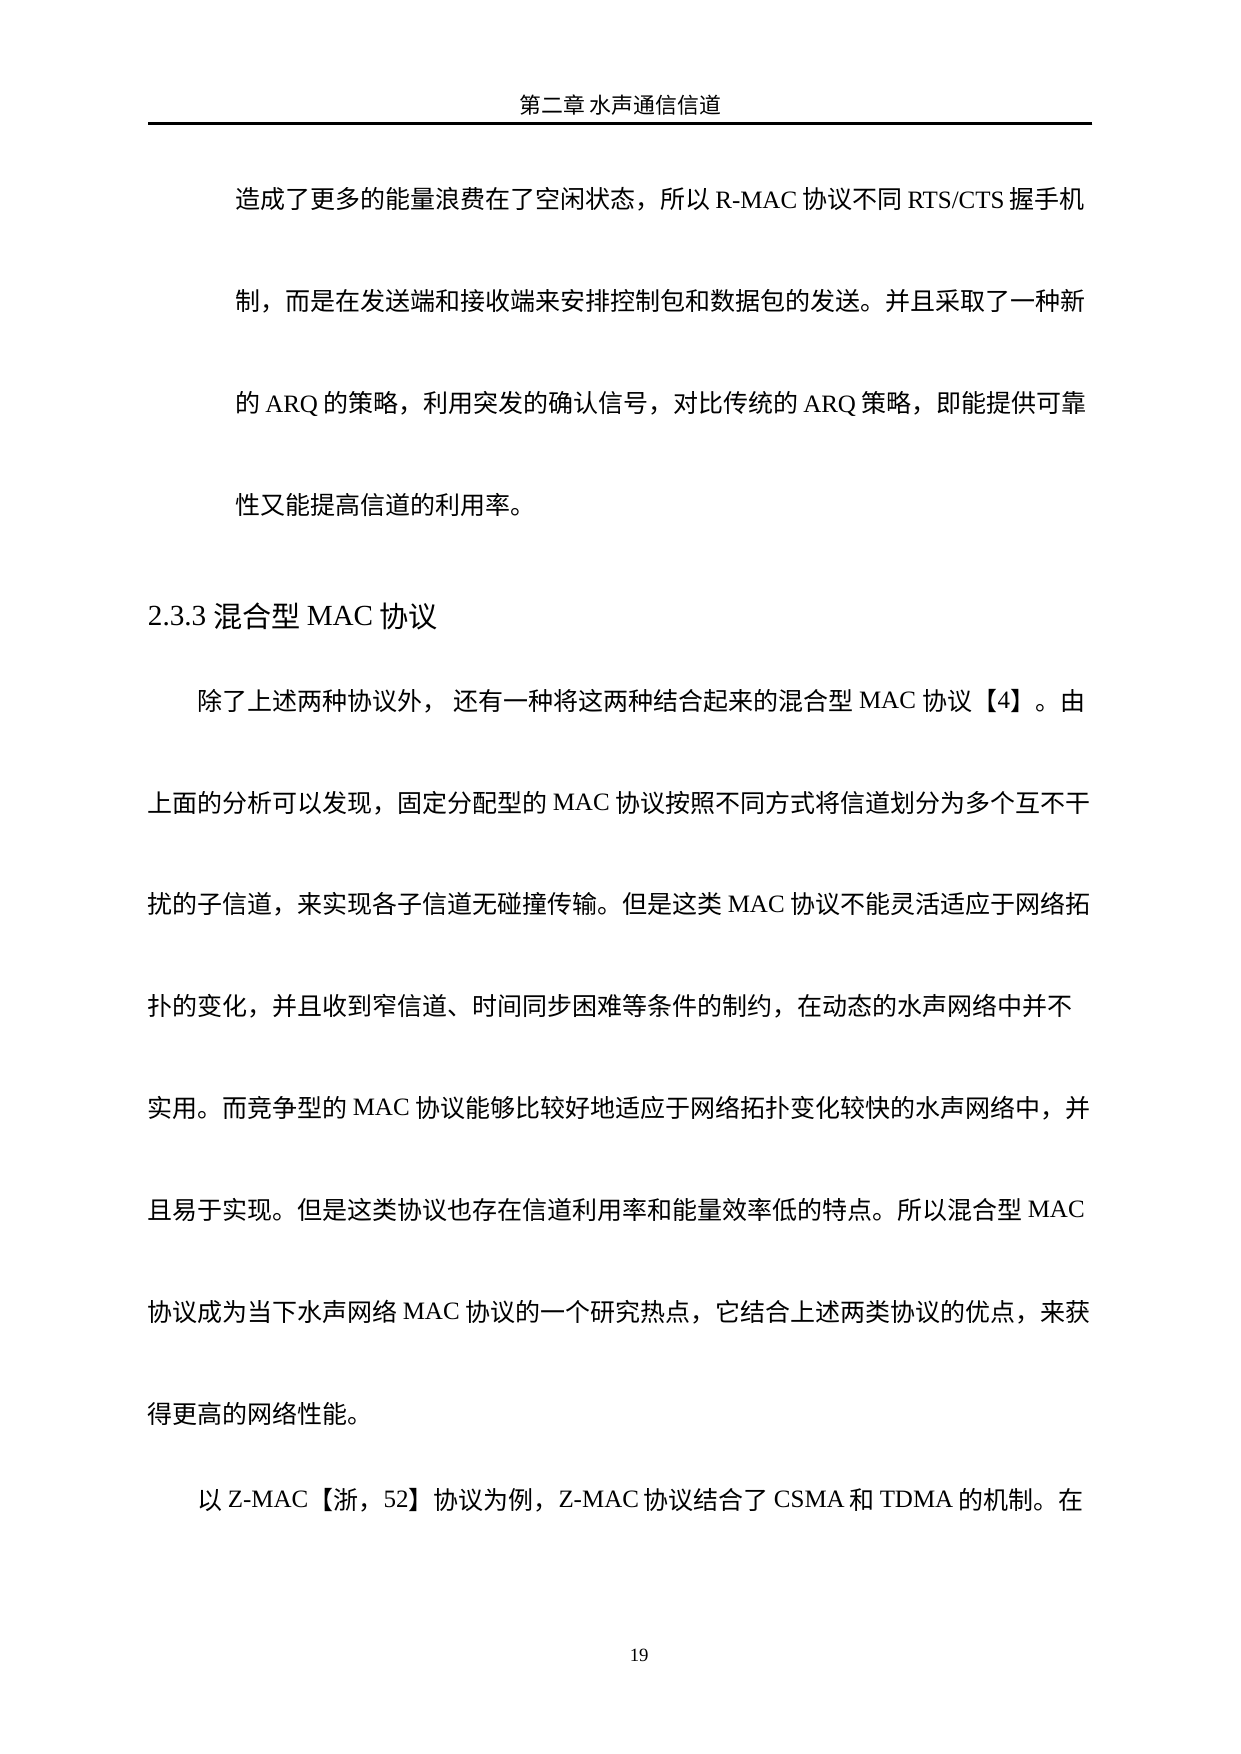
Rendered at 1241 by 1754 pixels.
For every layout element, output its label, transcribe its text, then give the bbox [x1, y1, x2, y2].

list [235, 164, 1092, 537]
text 除了上述两种协议外， 还有一种将这两种结合起来的混合型 MAC 协议【4】。由上面的分析可以发现，固定分配型的MAC协议按照不同方式将信道划分为多个互不干扰的子信道，来实现各子信道无碰撞传输。但是这类MAC协议不能灵活适应于网络拓扑的变化，并且收到窄信道、时间同步困难等条件的制约，在动态的水声网络中并不实用。而竞争型的MAC协议能够比较好地适应于网络拓扑变化较快的水声网络中，并且易于实现。但是这类协议也存在信道利用率和能量效率低的特点。所以混合型MAC协议成为当下水声网络MAC协议的一个研究热点，它结合上述两类协议的优点，来获得更高的网络性能。 [148, 665, 1092, 1446]
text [148, 1464, 1092, 1532]
subtitle 2.3.3 混合型MAC协议 [148, 581, 1067, 648]
